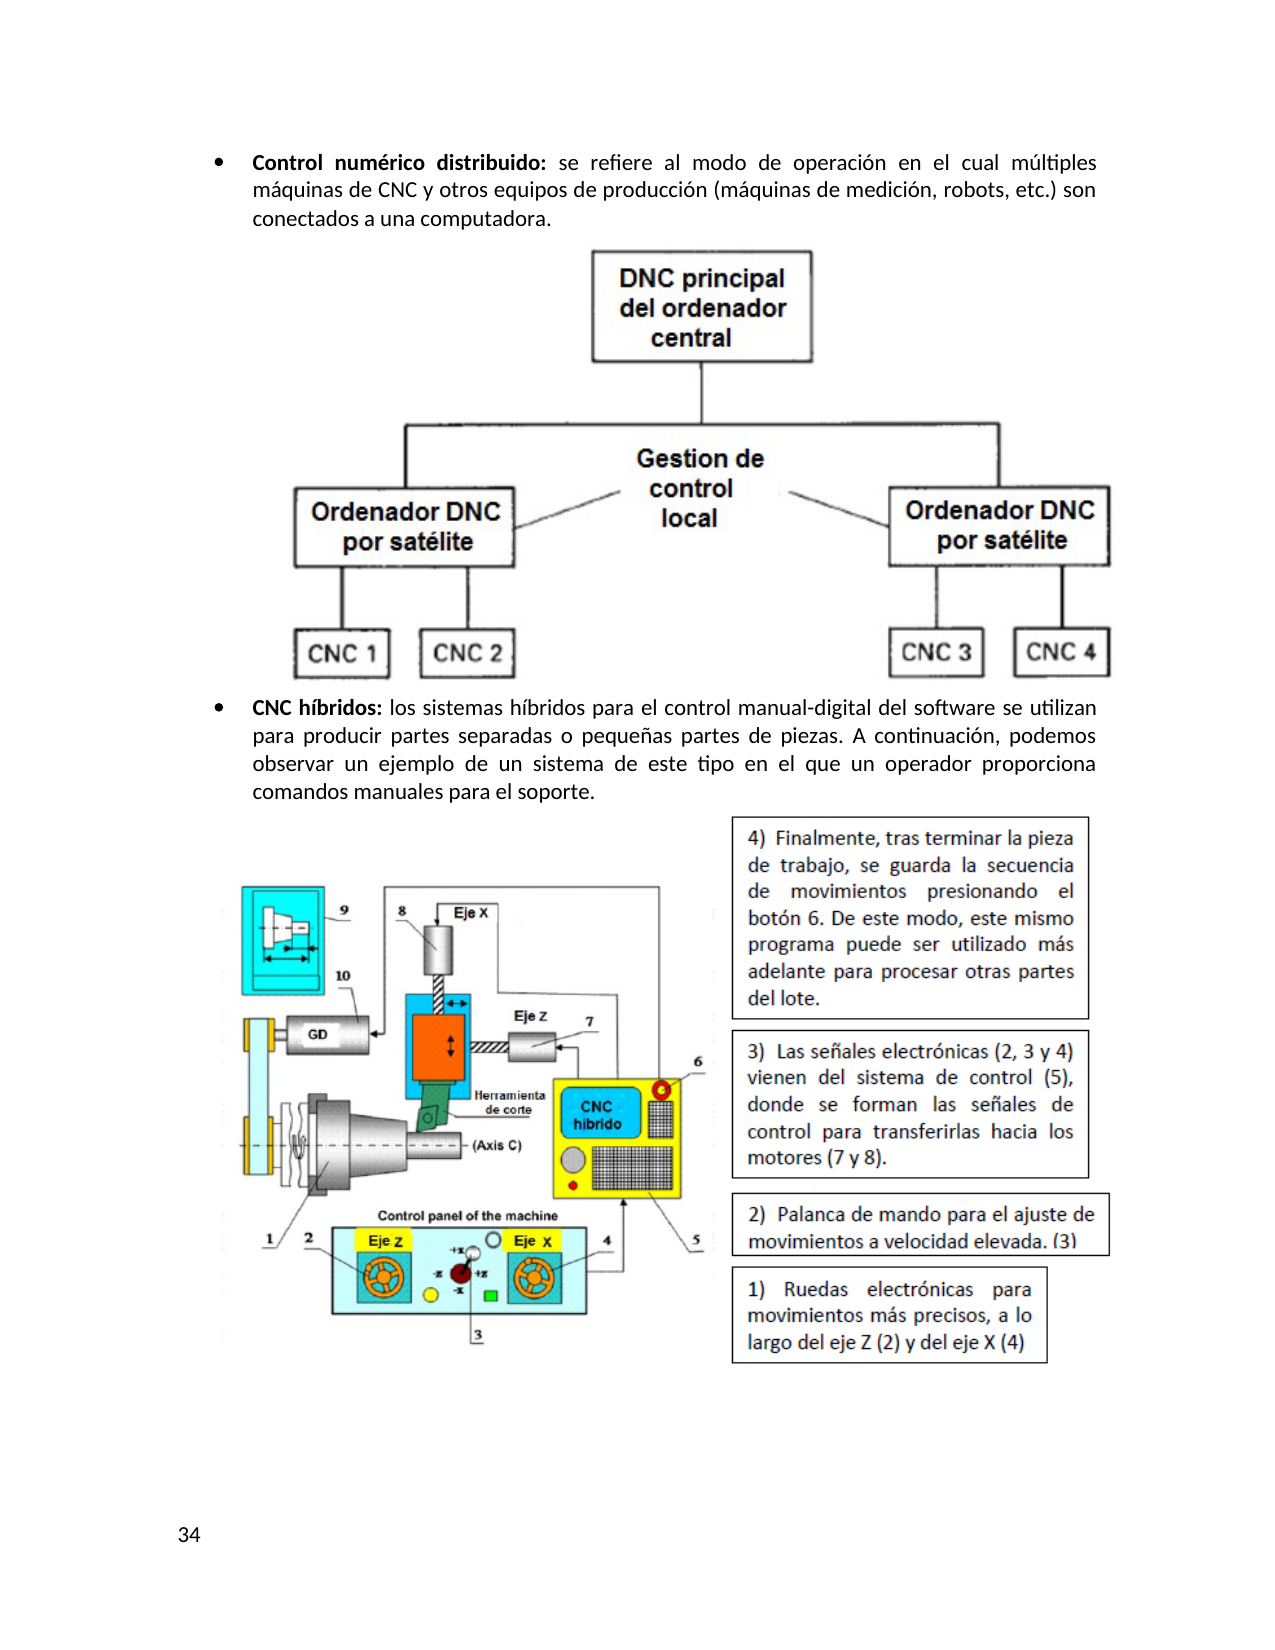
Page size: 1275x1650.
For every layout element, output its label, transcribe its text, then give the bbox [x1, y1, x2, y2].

list CNC híbridos: los sistemas híbridos para el control manual-digital del software se utilizan para producir partes separadas o pequeñas partes de piezas. A continuación, podemos observar un ejemplo de un sistema de este tipo en el que un operador proporciona comandos manuales para el soporte. [215, 693, 1098, 805]
list Control numérico distribuido: se refiere al modo de operación en el cual múltiples máquinas de CNC y otros equipos de producción (máquinas de medición, robots, etc.) son conectados a una computadora. [215, 148, 1098, 232]
picture [214, 805, 1136, 1414]
